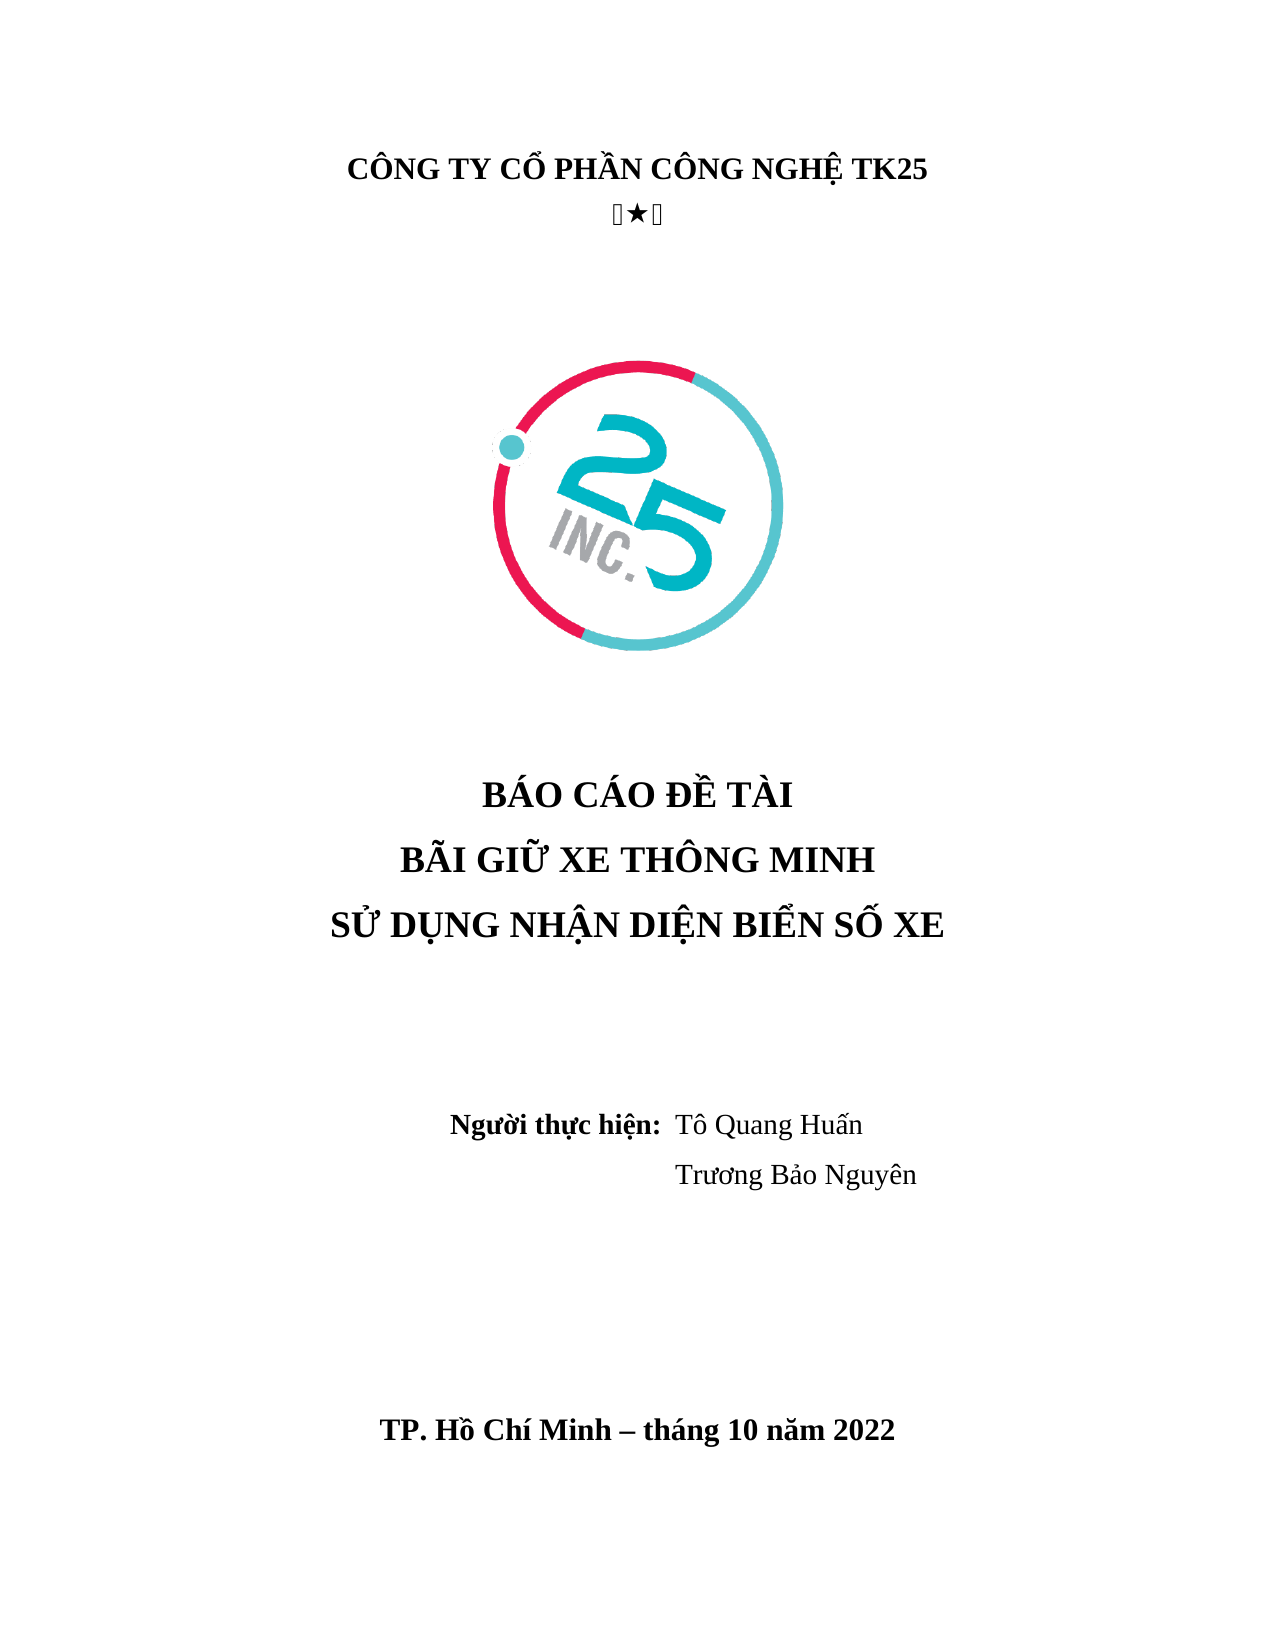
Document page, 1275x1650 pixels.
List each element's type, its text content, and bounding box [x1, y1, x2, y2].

text CÔNG TY CỔ PHẦN CÔNG NGHỆ TK25 [150, 150, 1125, 186]
text Người thực hiện: Tô Quang Huấn [150, 1107, 1125, 1141]
text BÁO CÁO ĐỀ TÀI [150, 773, 1125, 816]
text SỬ DỤNG NHẬN DIỆN BIỂN SỐ XE [150, 902, 1125, 945]
text TP. Hồ Chí Minh – tháng 10 năm 2022 [150, 1411, 1125, 1447]
text Trương Bảo Nguyên [150, 1157, 1125, 1191]
picture [432, 300, 843, 711]
text BÃI GIỮ XE THÔNG MINH [150, 838, 1125, 881]
